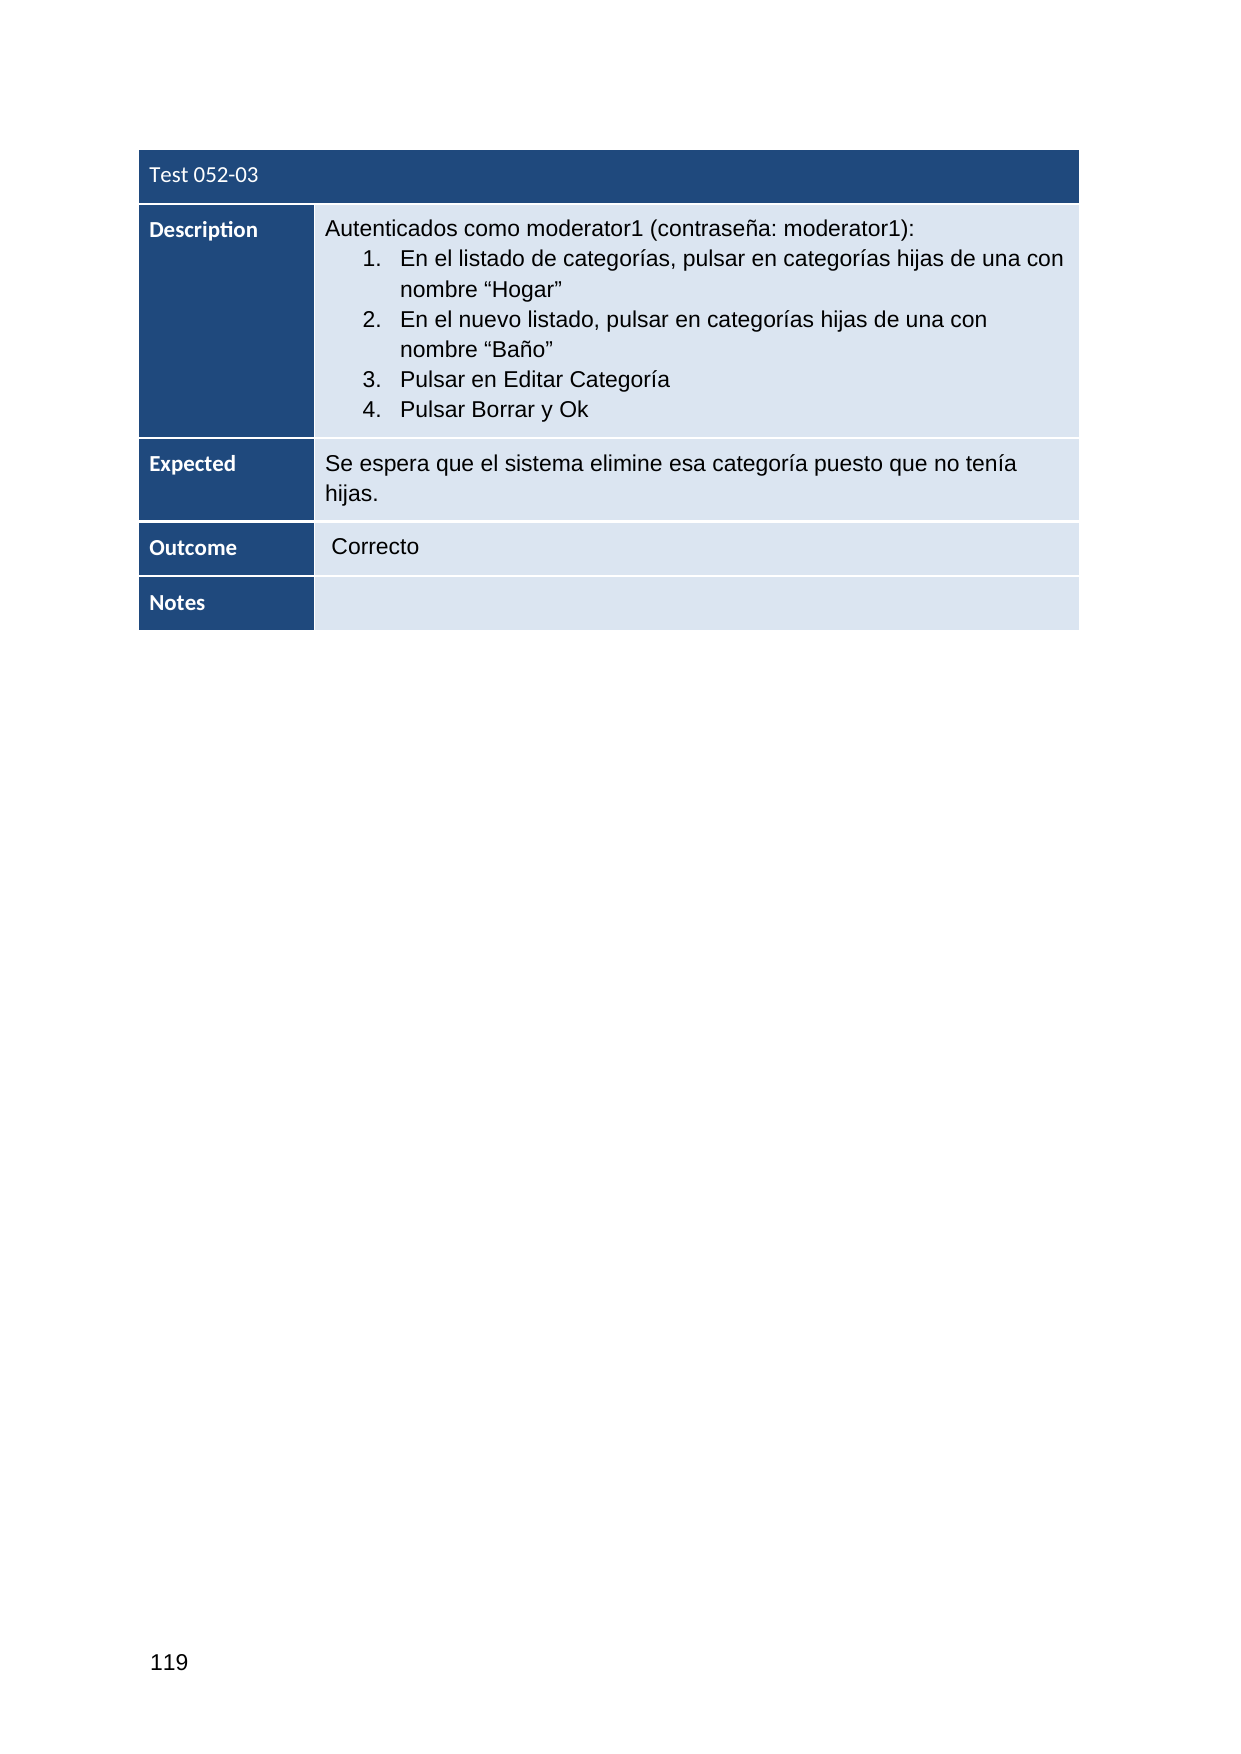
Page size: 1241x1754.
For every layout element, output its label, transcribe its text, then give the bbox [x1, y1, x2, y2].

table_cell Autenticados como moderator1 (contraseña: moderator1): En el listado de categorías, pulsar en categorías hijas de una con nombre “Hogar” En el nuevo listado, pulsar en categorías hijas de una con nombre “Baño” Pulsar en Editar Categoría Pulsar Borrar y Ok [315, 205, 1079, 437]
table_cell Se espera que el sistema elimine esa categoría puesto que no tenía hijas. [315, 439, 1079, 520]
table_header Test 052-03 [139, 150, 1079, 203]
table_cell Notes [139, 577, 314, 630]
table_cell Description [139, 205, 314, 437]
table_cell Outcome [139, 523, 314, 575]
table_cell Expected [139, 439, 314, 520]
table_cell Correcto [315, 523, 1079, 575]
table_cell [315, 577, 1079, 630]
